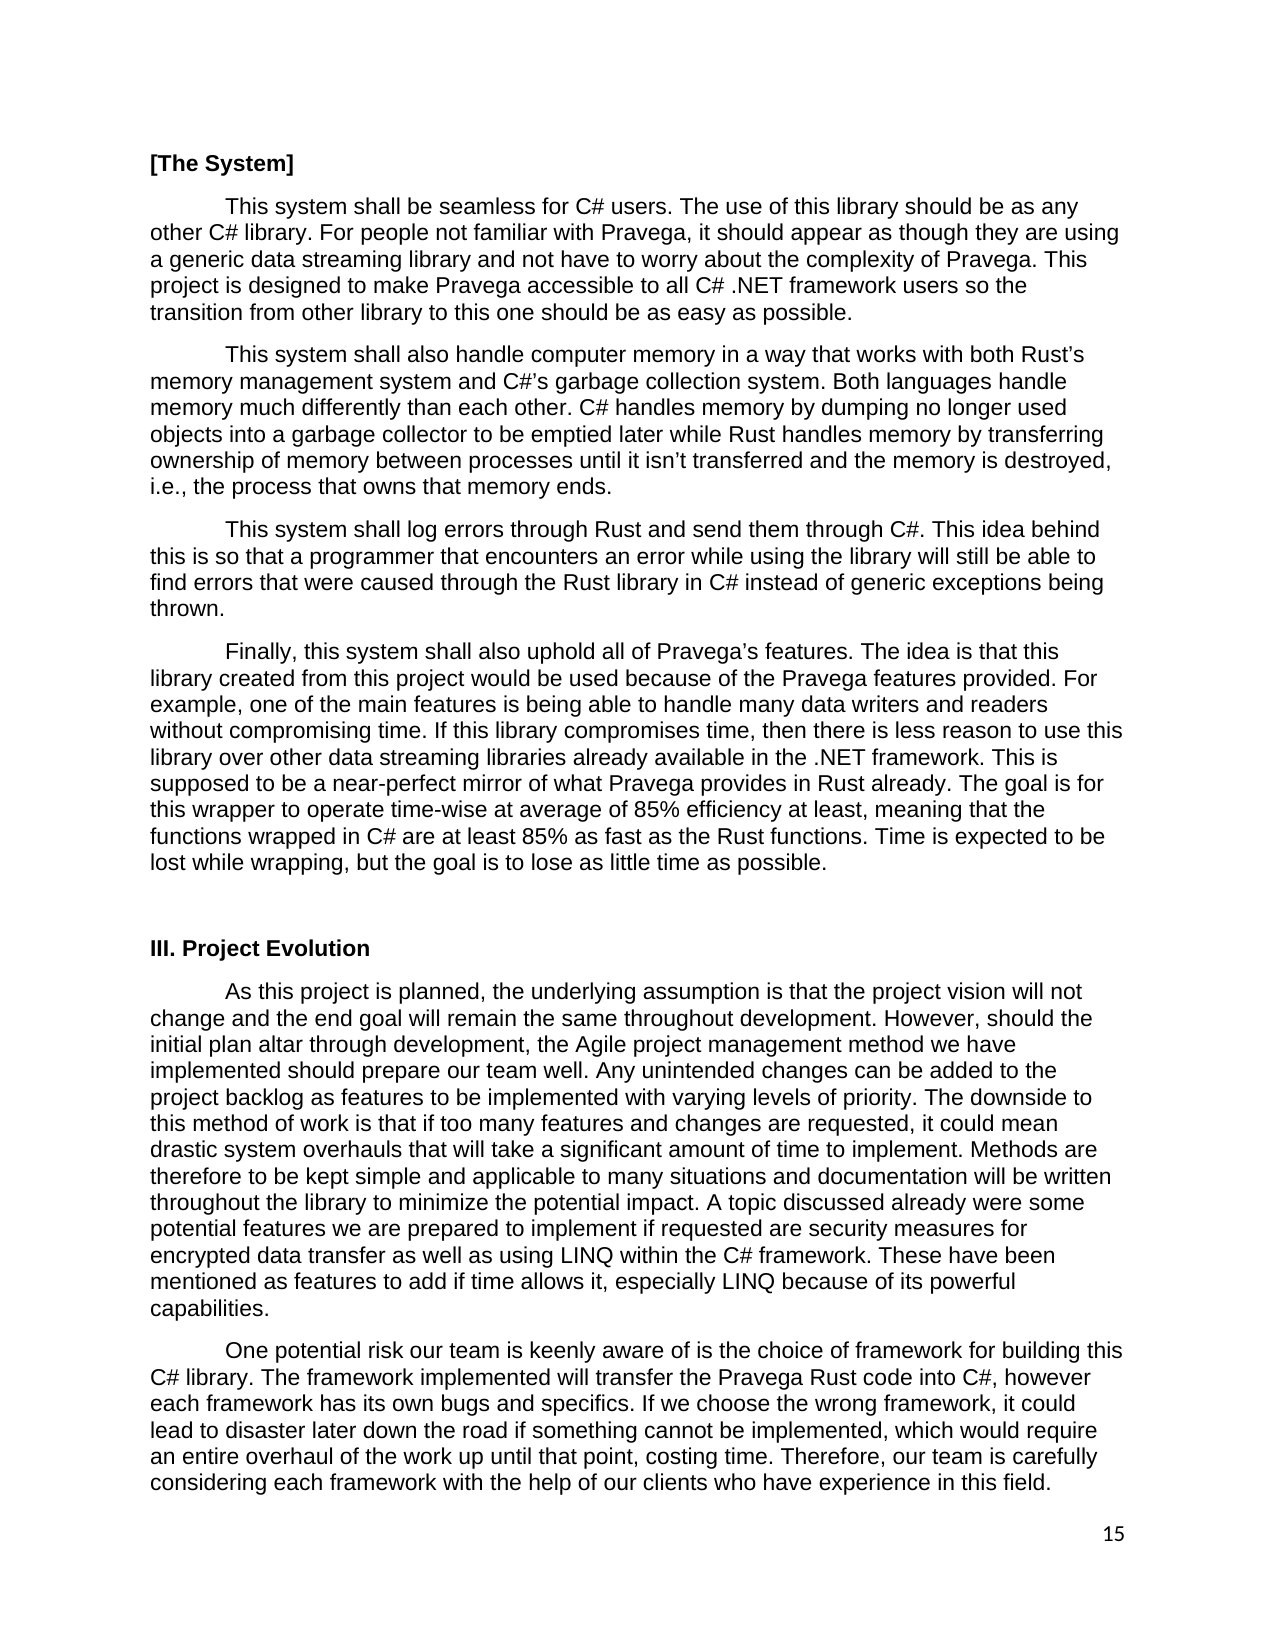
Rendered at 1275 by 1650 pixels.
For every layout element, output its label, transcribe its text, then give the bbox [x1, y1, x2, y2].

text As this project is planned, the underlying assumption is that the project vision will not change and the end goal will remain the same throughout development. However, should the initial plan altar through development, the Agile project management method we have implemented should prepare our team well. Any unintended changes can be added to the project backlog as features to be implemented with varying levels of priority. The downside to this method of work is that if too many features and changes are requested, it could mean drastic system overhauls that will take a significant amount of time to implement. Methods are therefore to be kept simple and applicable to many situations and documentation will be written throughout the library to minimize the potential impact. A topic discussed already were some potential features we are prepared to implement if requested are security measures for encrypted data transfer as well as using LINQ within the C# framework. These have been mentioned as features to add if time allows it, especially LINQ because of its powerful capabilities. [150, 978, 1125, 1321]
text This system shall also handle computer memory in a way that works with both Rust’s memory management system and C#’s garbage collection system. Both languages handle memory much differently than each other. C# handles memory by dumping no longer used objects into a garbage collector to be emptied later while Rust handles memory by transferring ownership of memory between processes until it isn’t transferred and the memory is destroyed, i.e., the process that owns that memory ends. [150, 341, 1125, 499]
text This system shall be seamless for C# users. The use of this library should be as any other C# library. For people not familiar with Pravega, it should appear as though they are using a generic data streaming library and not have to worry about the complexity of Pravega. This project is designed to make Pravega accessible to all C# .NET framework users so the transition from other library to this one should be as easy as possible. [150, 193, 1125, 325]
text III. Project Evolution [150, 935, 1125, 962]
text One potential risk our team is keenly aware of is the choice of framework for building this C# library. The framework implemented will transfer the Pravega Rust code into C#, however each framework has its own bugs and specifics. If we choose the wrong framework, it could lead to disaster later down the road if something cannot be implemented, which would require an entire overhaul of the work up until that point, costing time. Therefore, our team is carefully considering each framework with the help of our clients who have experience in this field. [150, 1337, 1125, 1496]
text [The System] [150, 150, 1125, 176]
text Finally, this system shall also uphold all of Pravega’s features. The idea is that this library created from this project would be used because of the Pravega features provided. For example, one of the main features is being able to handle many data writers and readers without compromising time. If this library compromises time, then there is less reason to use this library over other data streaming libraries already available in the .NET framework. This is supposed to be a near-perfect mirror of what Pravega provides in Rust already. The goal is for this wrapper to operate time-wise at average of 85% efficiency at least, meaning that the functions wrapped in C# are at least 85% as fast as the Rust functions. Time is expected to be lost while wrapping, but the goal is to lose as little time as possible. [150, 638, 1125, 876]
text This system shall log errors through Rust and send them through C#. This idea behind this is so that a programmer that encounters an error while using the library will still be able to find errors that were caused through the Rust library in C# instead of generic exceptions being thrown. [150, 516, 1125, 622]
